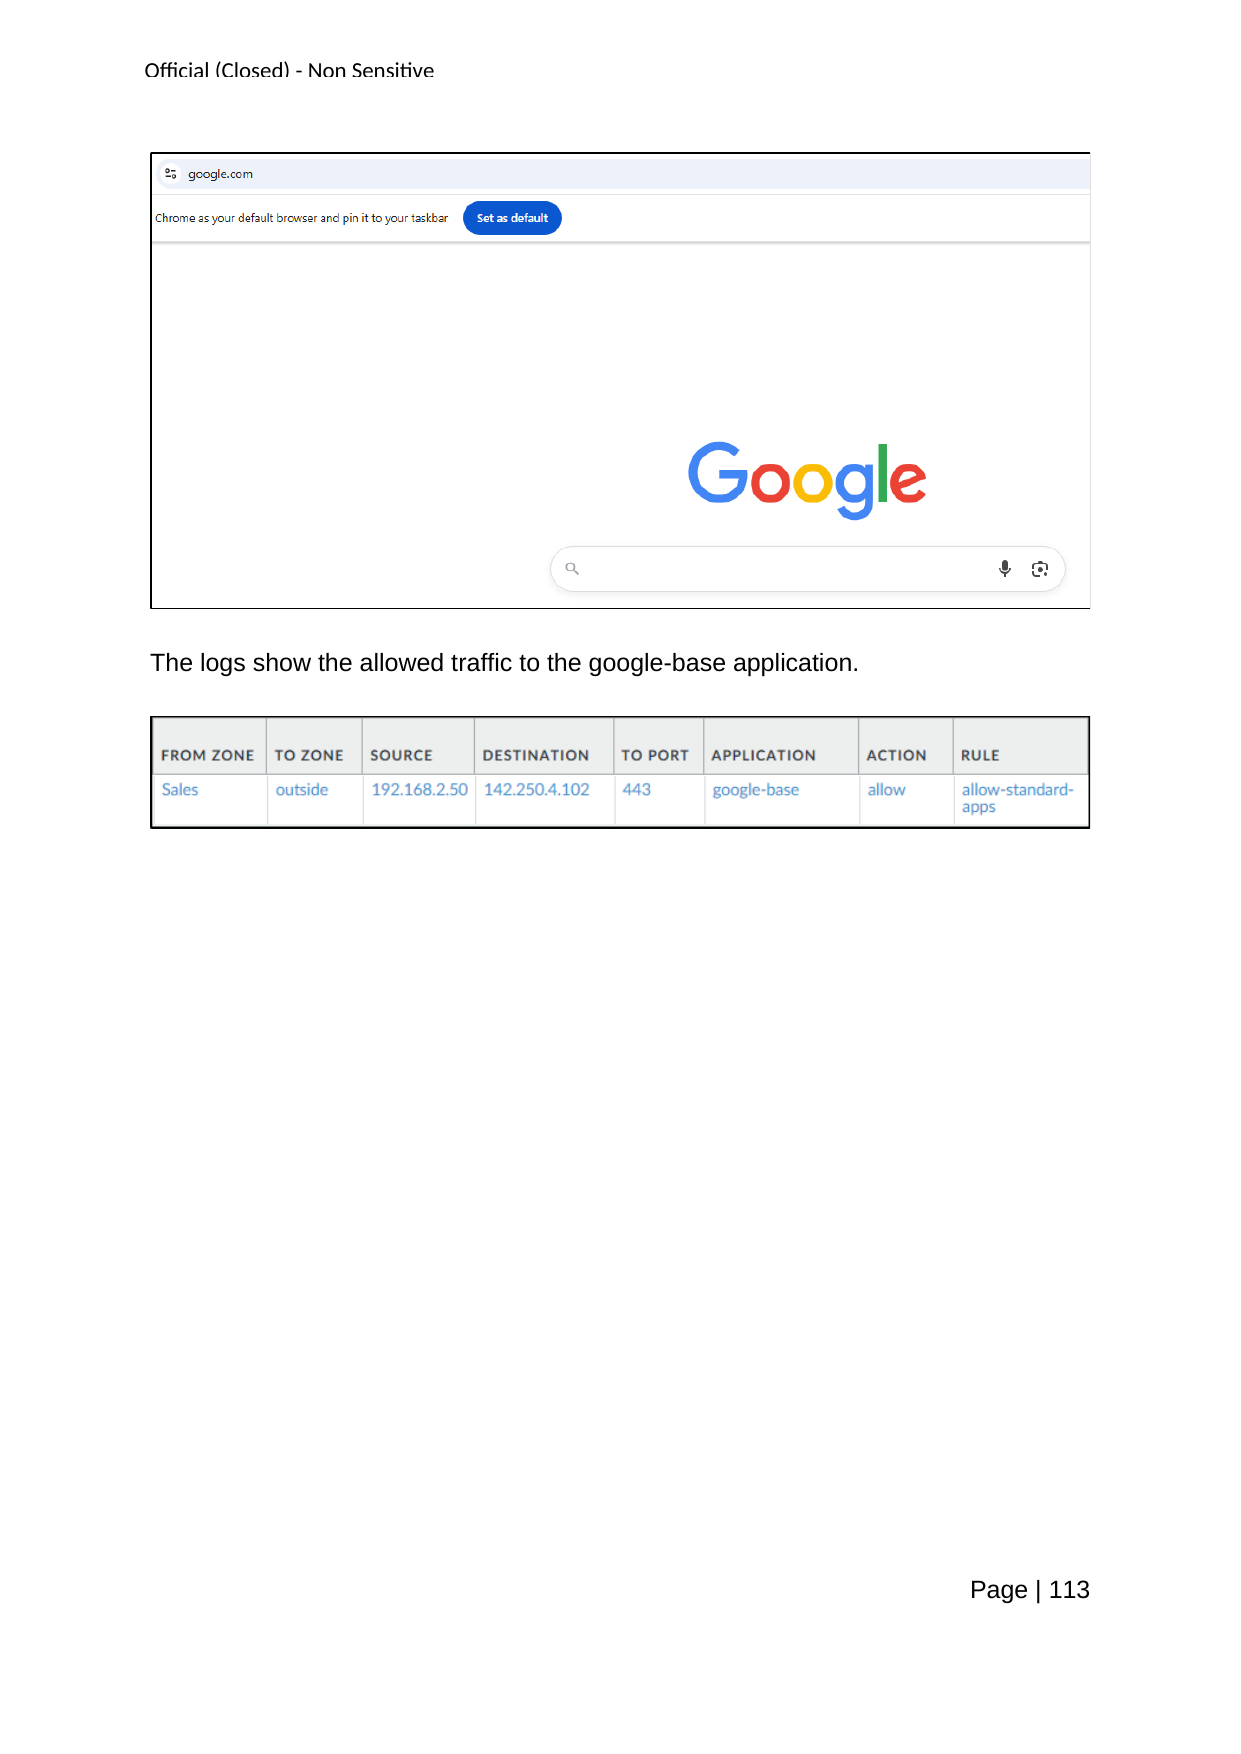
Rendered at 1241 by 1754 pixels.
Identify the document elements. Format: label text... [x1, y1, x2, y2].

text The logs show the allowed traffic to the google-base application. [150, 648, 1090, 677]
picture [150, 716, 1091, 829]
picture [150, 152, 1091, 609]
